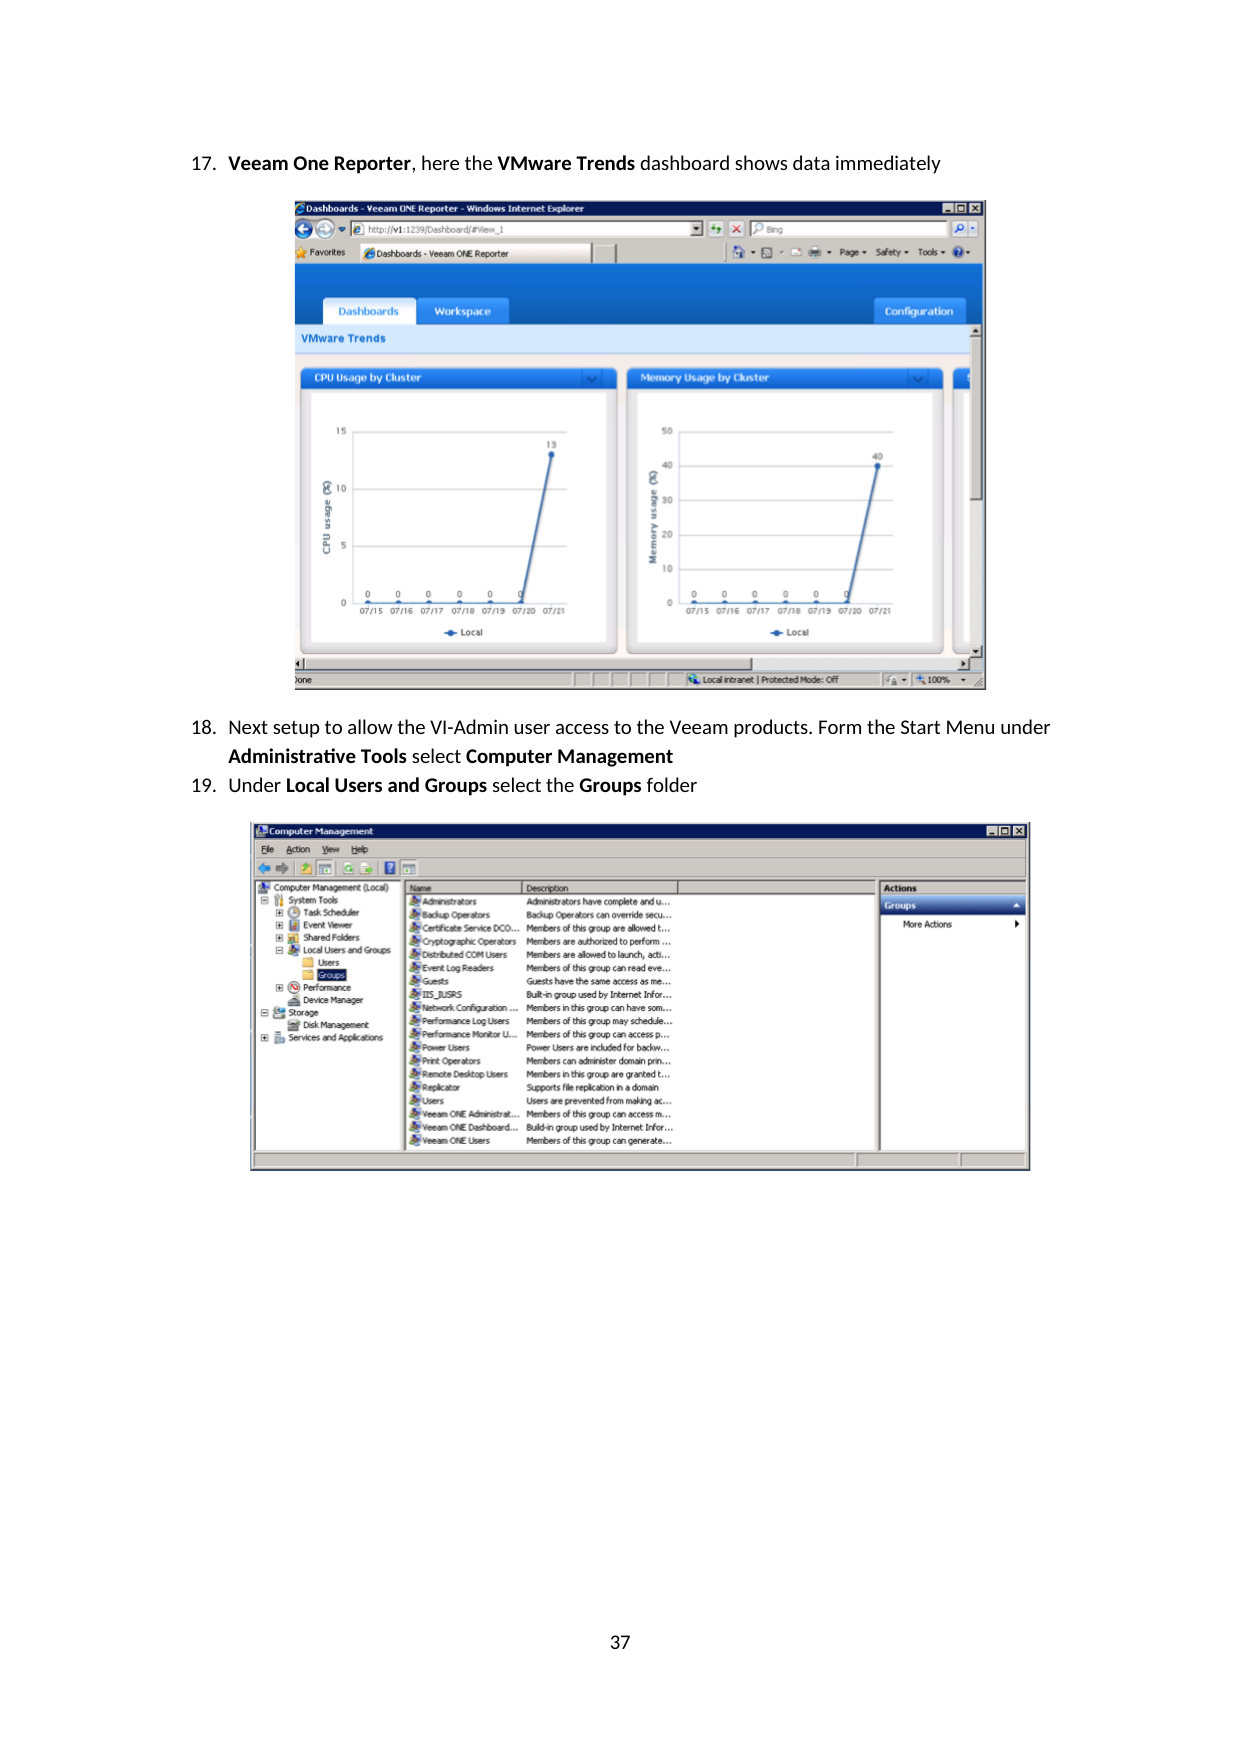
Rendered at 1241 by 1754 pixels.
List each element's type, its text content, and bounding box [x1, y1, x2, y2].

list Under Local Users and Groups select the Groups folder [191, 773, 1090, 798]
list Veeam One Reporter, here the VMware Trends dashboard shows data immediately [191, 150, 1090, 175]
picture [250, 822, 1031, 1171]
picture [294, 200, 987, 690]
list Next setup to allow the VI-Admin user access to the Veeam products. Form the Start Menu under Administrative Tools select Computer Management [191, 714, 1090, 769]
